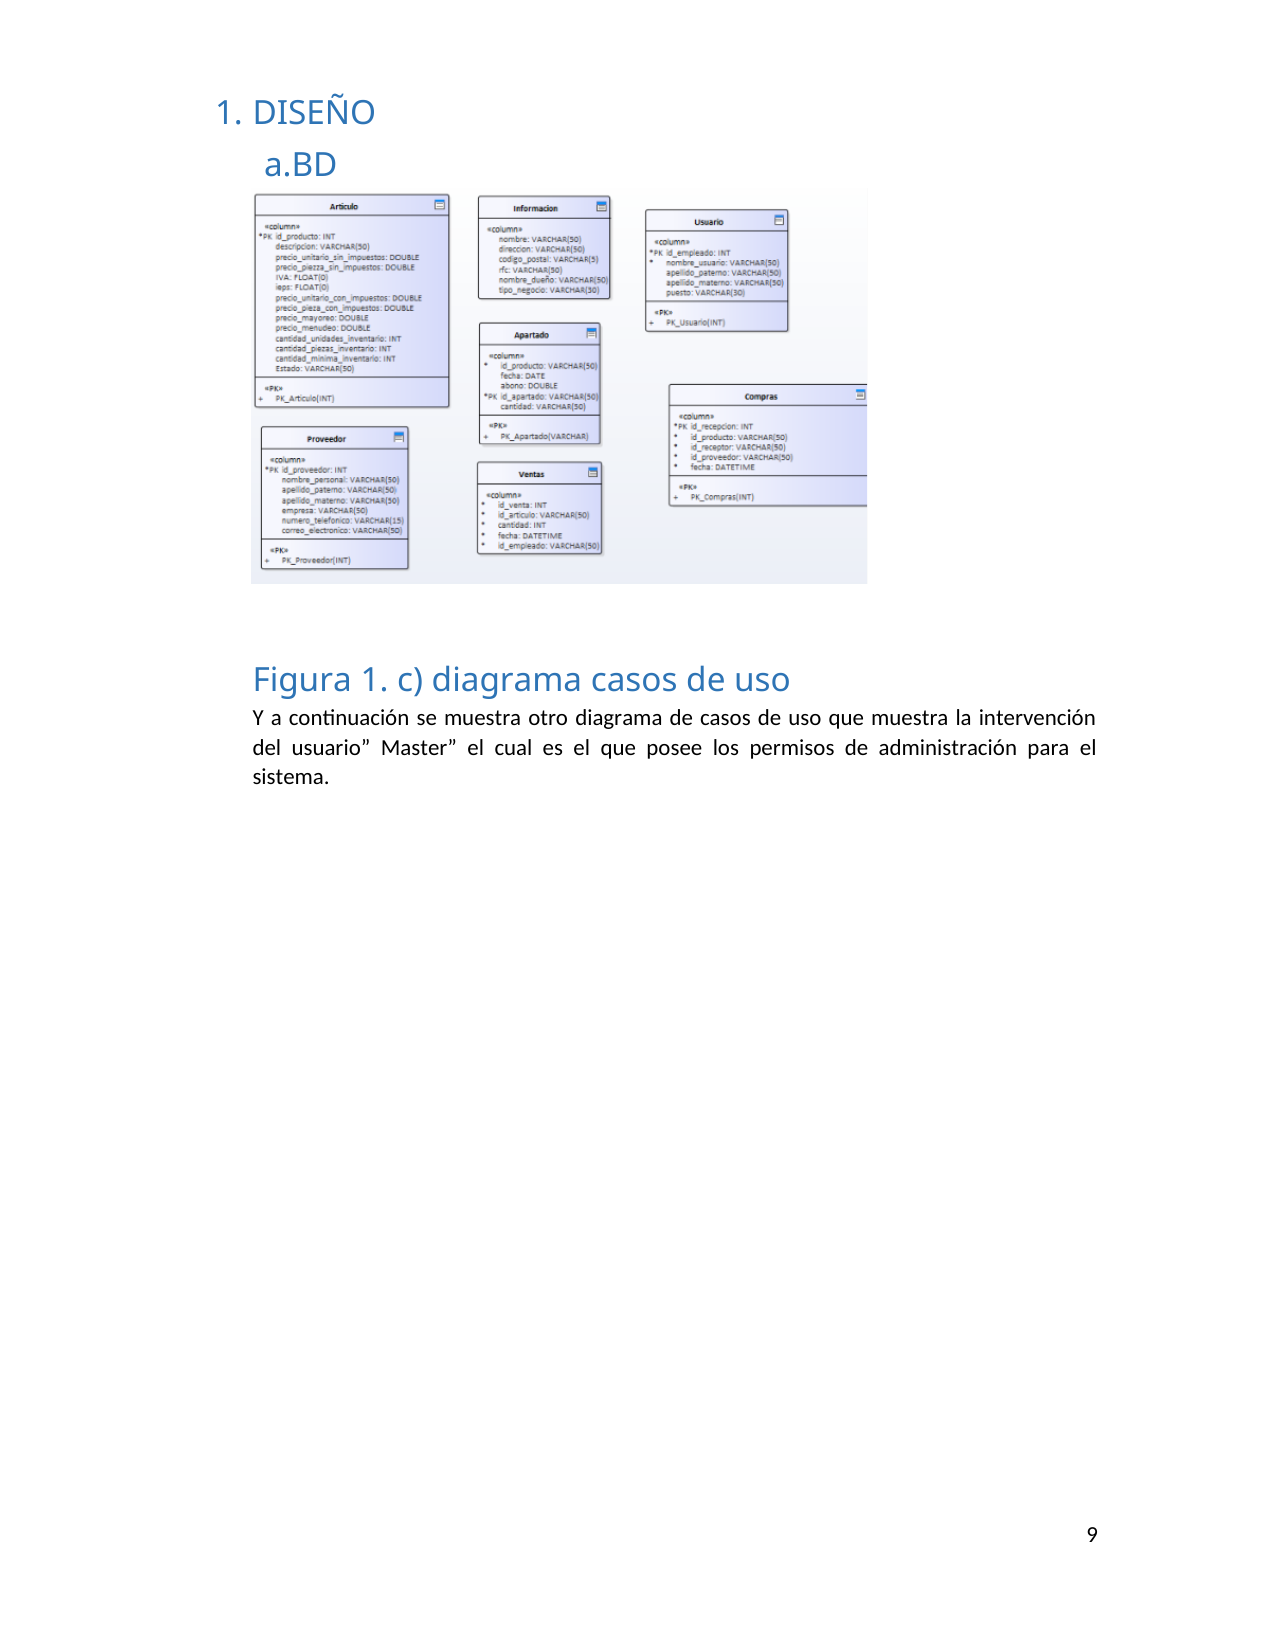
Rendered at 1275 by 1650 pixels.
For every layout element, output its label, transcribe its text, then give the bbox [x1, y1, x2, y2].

subtitle Figura 1. c) diagrama casos de uso [177, 656, 1098, 701]
text Y a continuación se muestra otro diagrama de casos de uso que muestra la intervención del usuario” Master” el cual es el que posee los permisos de administración para el sistema. [252, 703, 1098, 790]
picture [251, 188, 868, 584]
subtitle DISEÑO [215, 89, 1098, 134]
subtitle a.BD [177, 140, 1098, 186]
